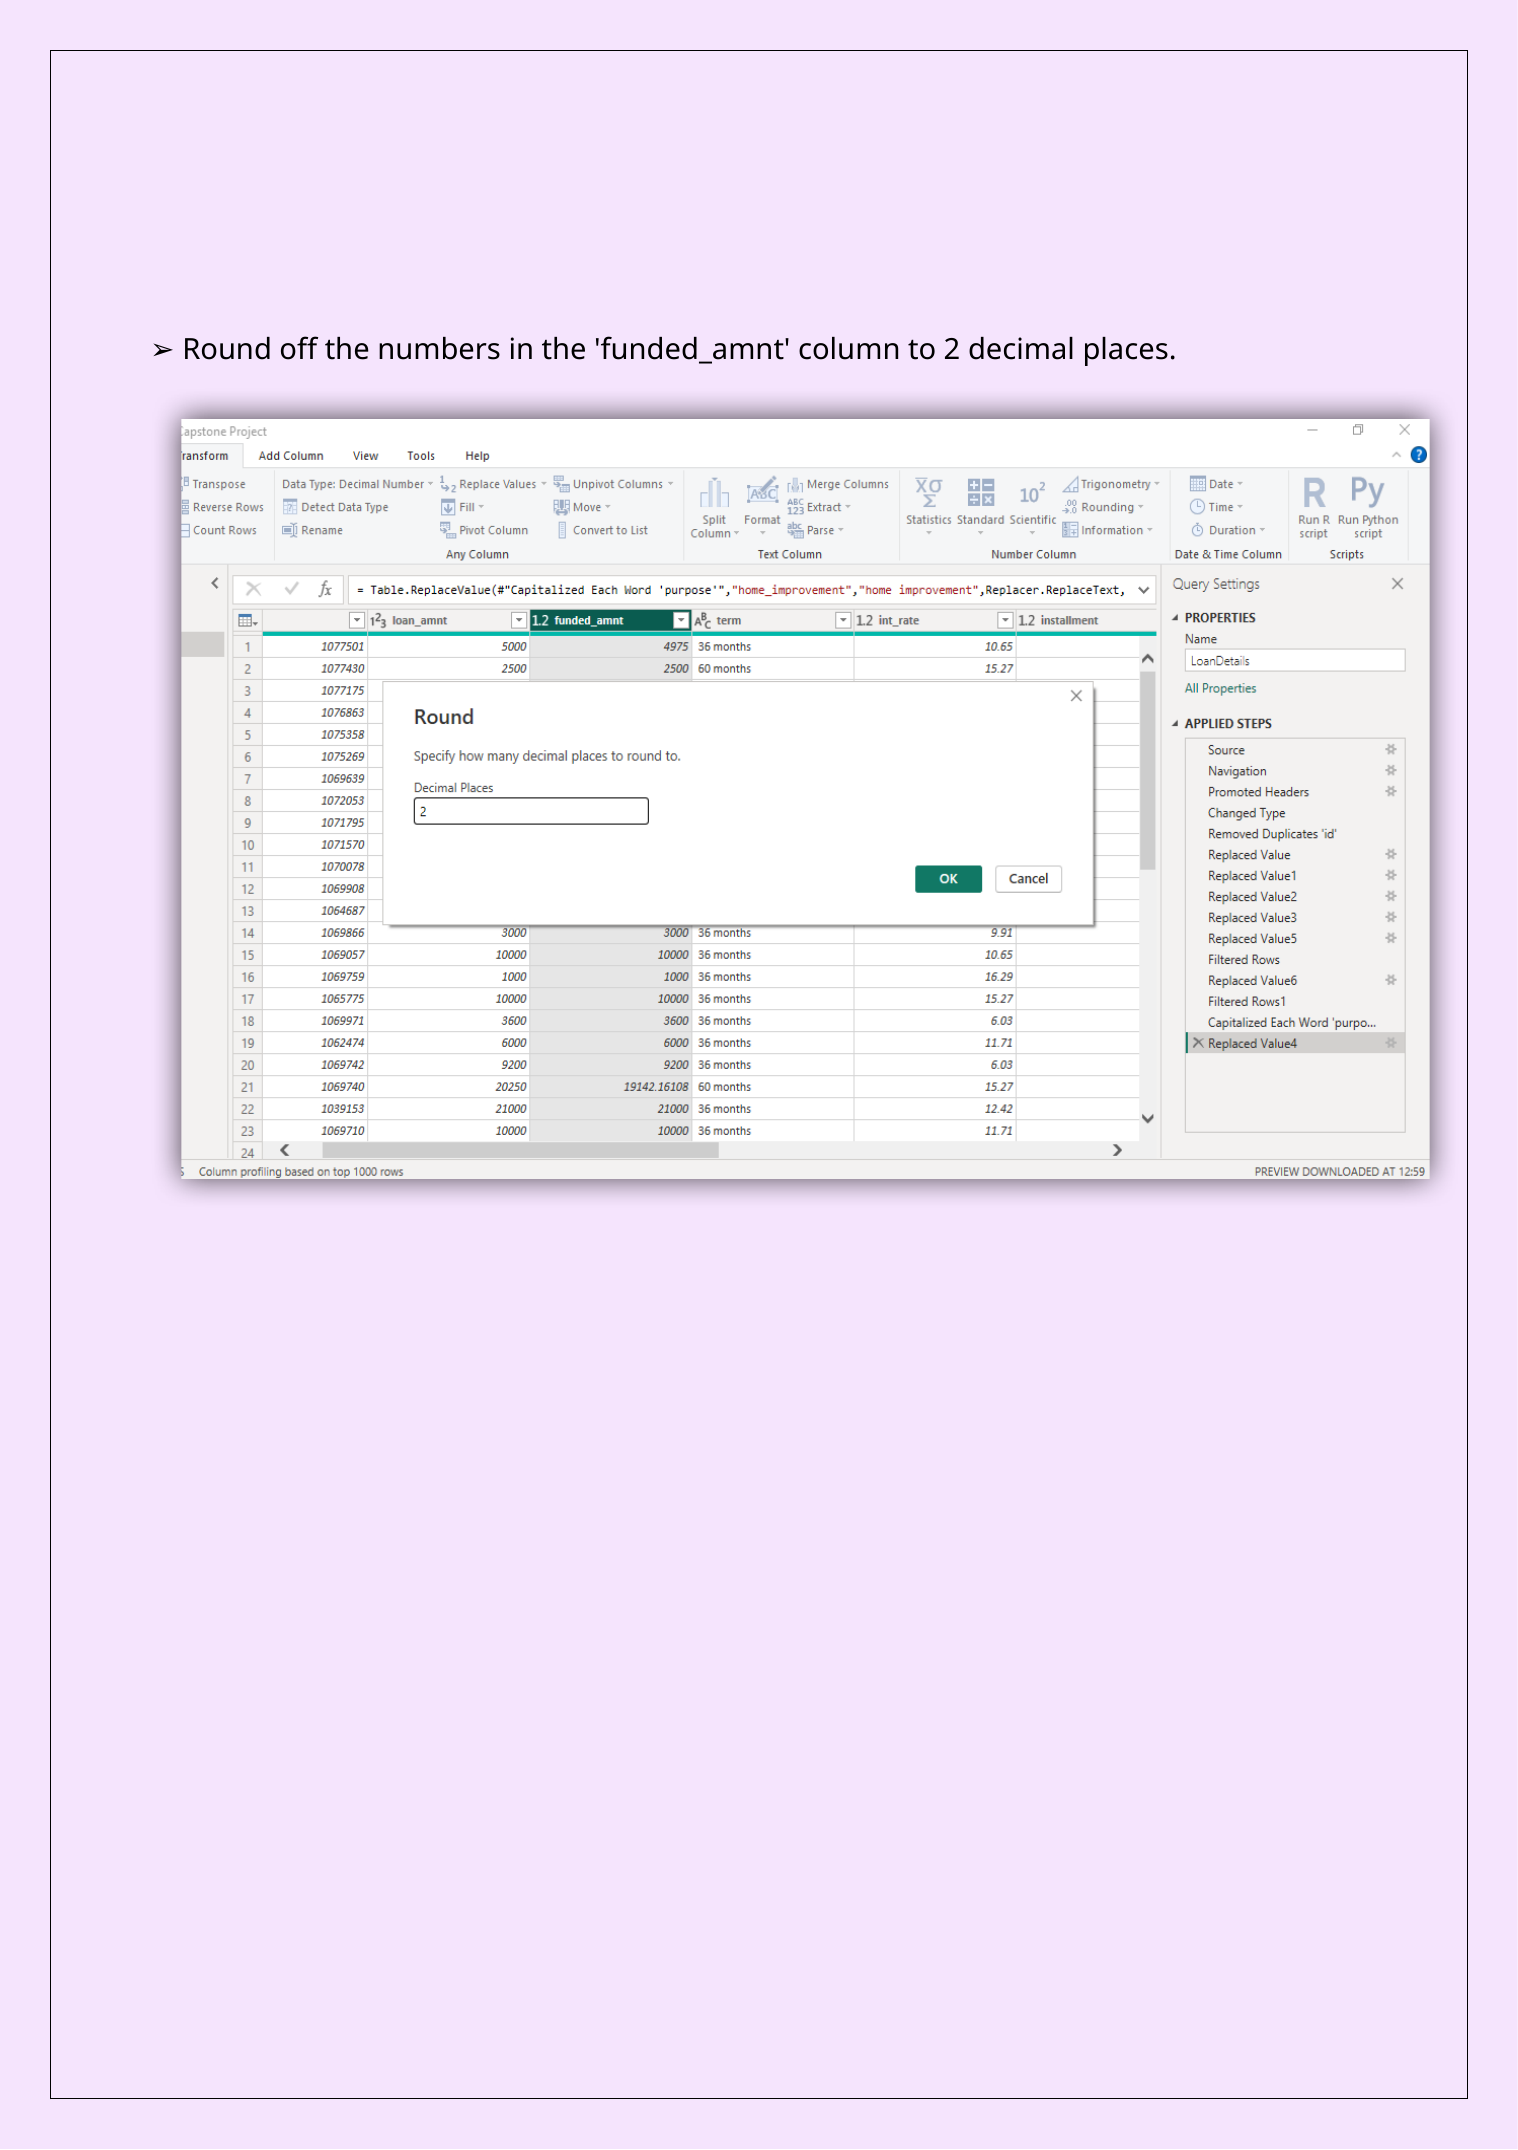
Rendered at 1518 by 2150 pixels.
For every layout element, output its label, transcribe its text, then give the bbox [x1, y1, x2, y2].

picture [181, 419, 1430, 1179]
text ➢ Round off the numbers in the 'funded_amnt' column to 2 decimal places. [150, 328, 1368, 368]
